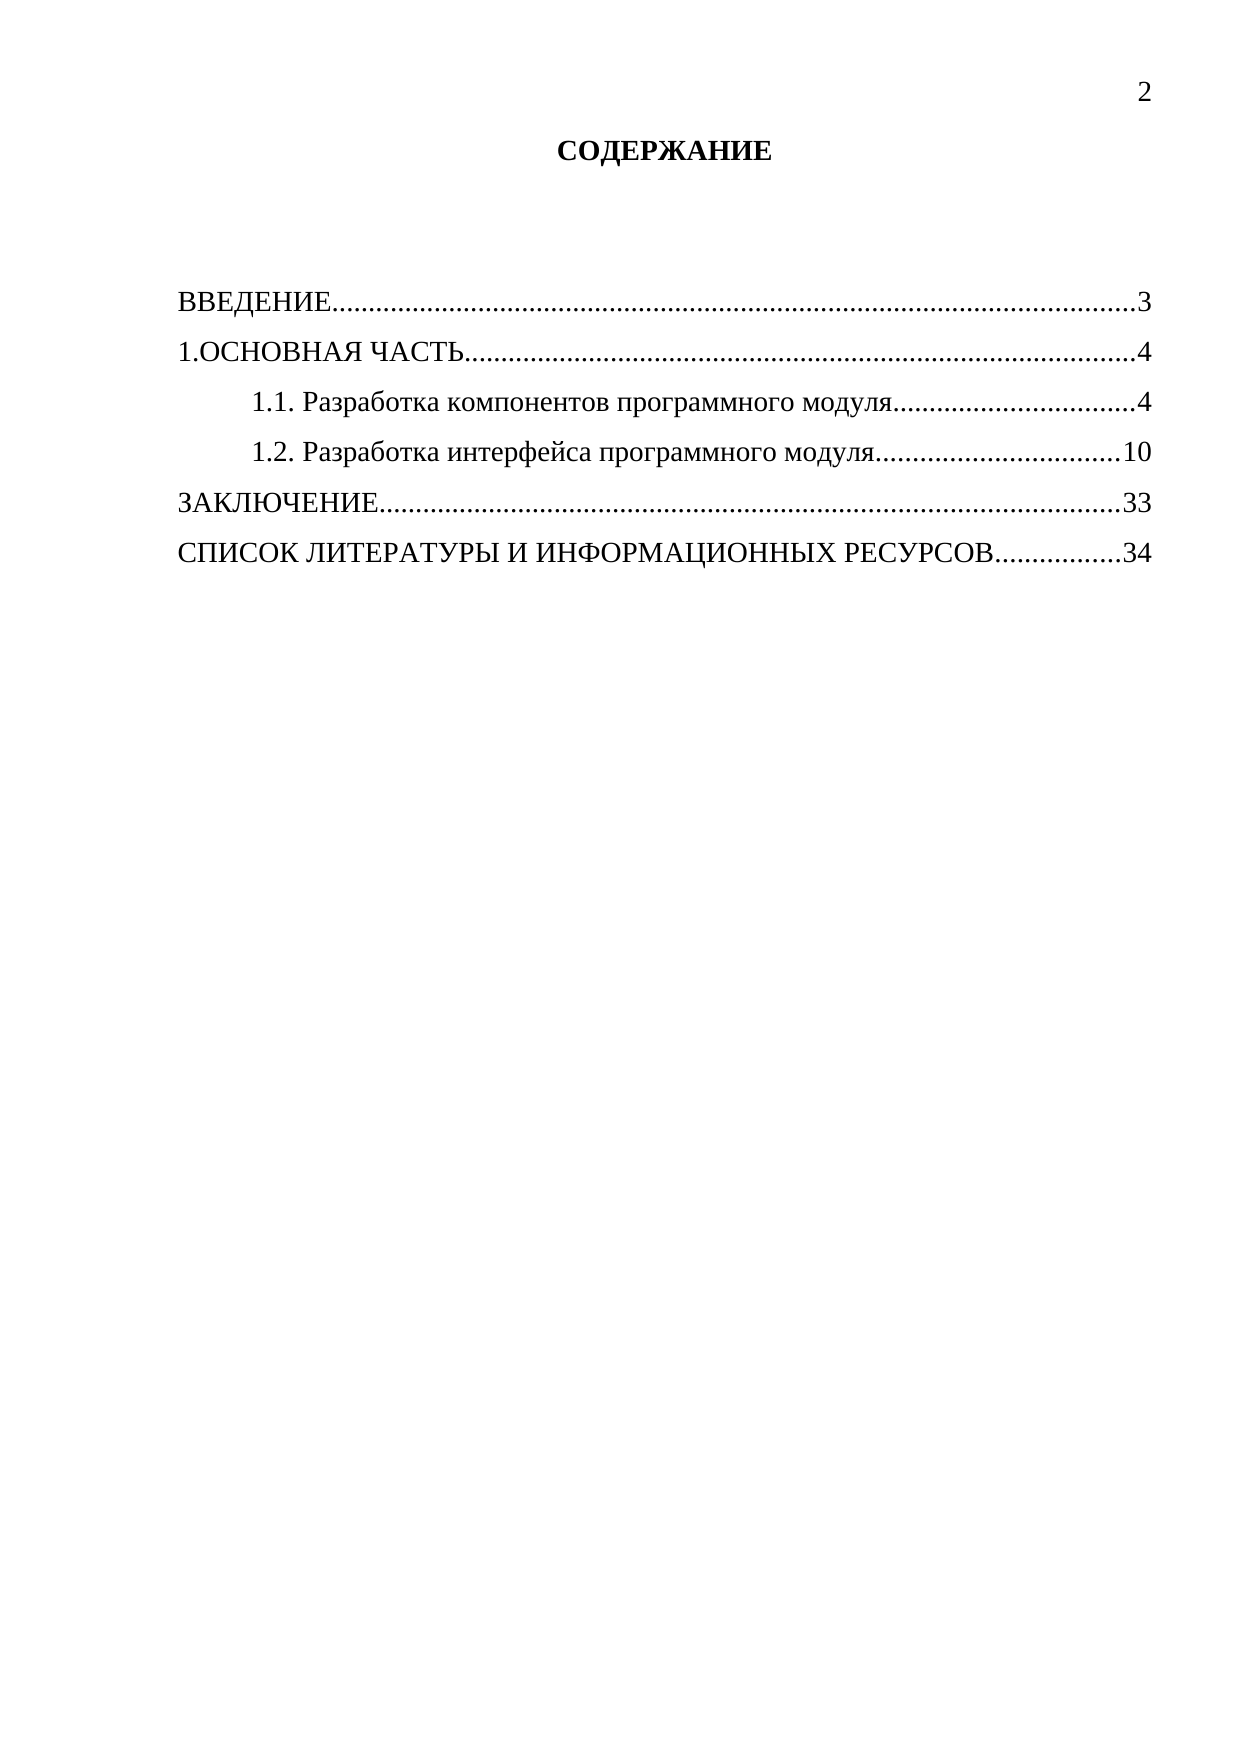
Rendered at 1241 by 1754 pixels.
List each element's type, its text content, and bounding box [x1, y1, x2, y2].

text 1.ОСНОВНАЯ ЧАСТЬ 4 [177, 334, 1152, 367]
text СОДЕРЖАНИЕ [177, 133, 1152, 166]
text ВВЕДЕНИЕ 3 [177, 284, 1152, 317]
text СПИСОК ЛИТЕРАТУРЫ И ИНФОРМАЦИОННЫХ РЕСУРСОВ 34 [177, 535, 1152, 569]
text 1.1. Разработка компонентов программного модуля 4 [177, 384, 1152, 418]
text ЗАКЛЮЧЕНИЕ 33 [177, 485, 1152, 518]
text 1.2. Разработка интерфейса программного модуля 10 [177, 434, 1152, 468]
